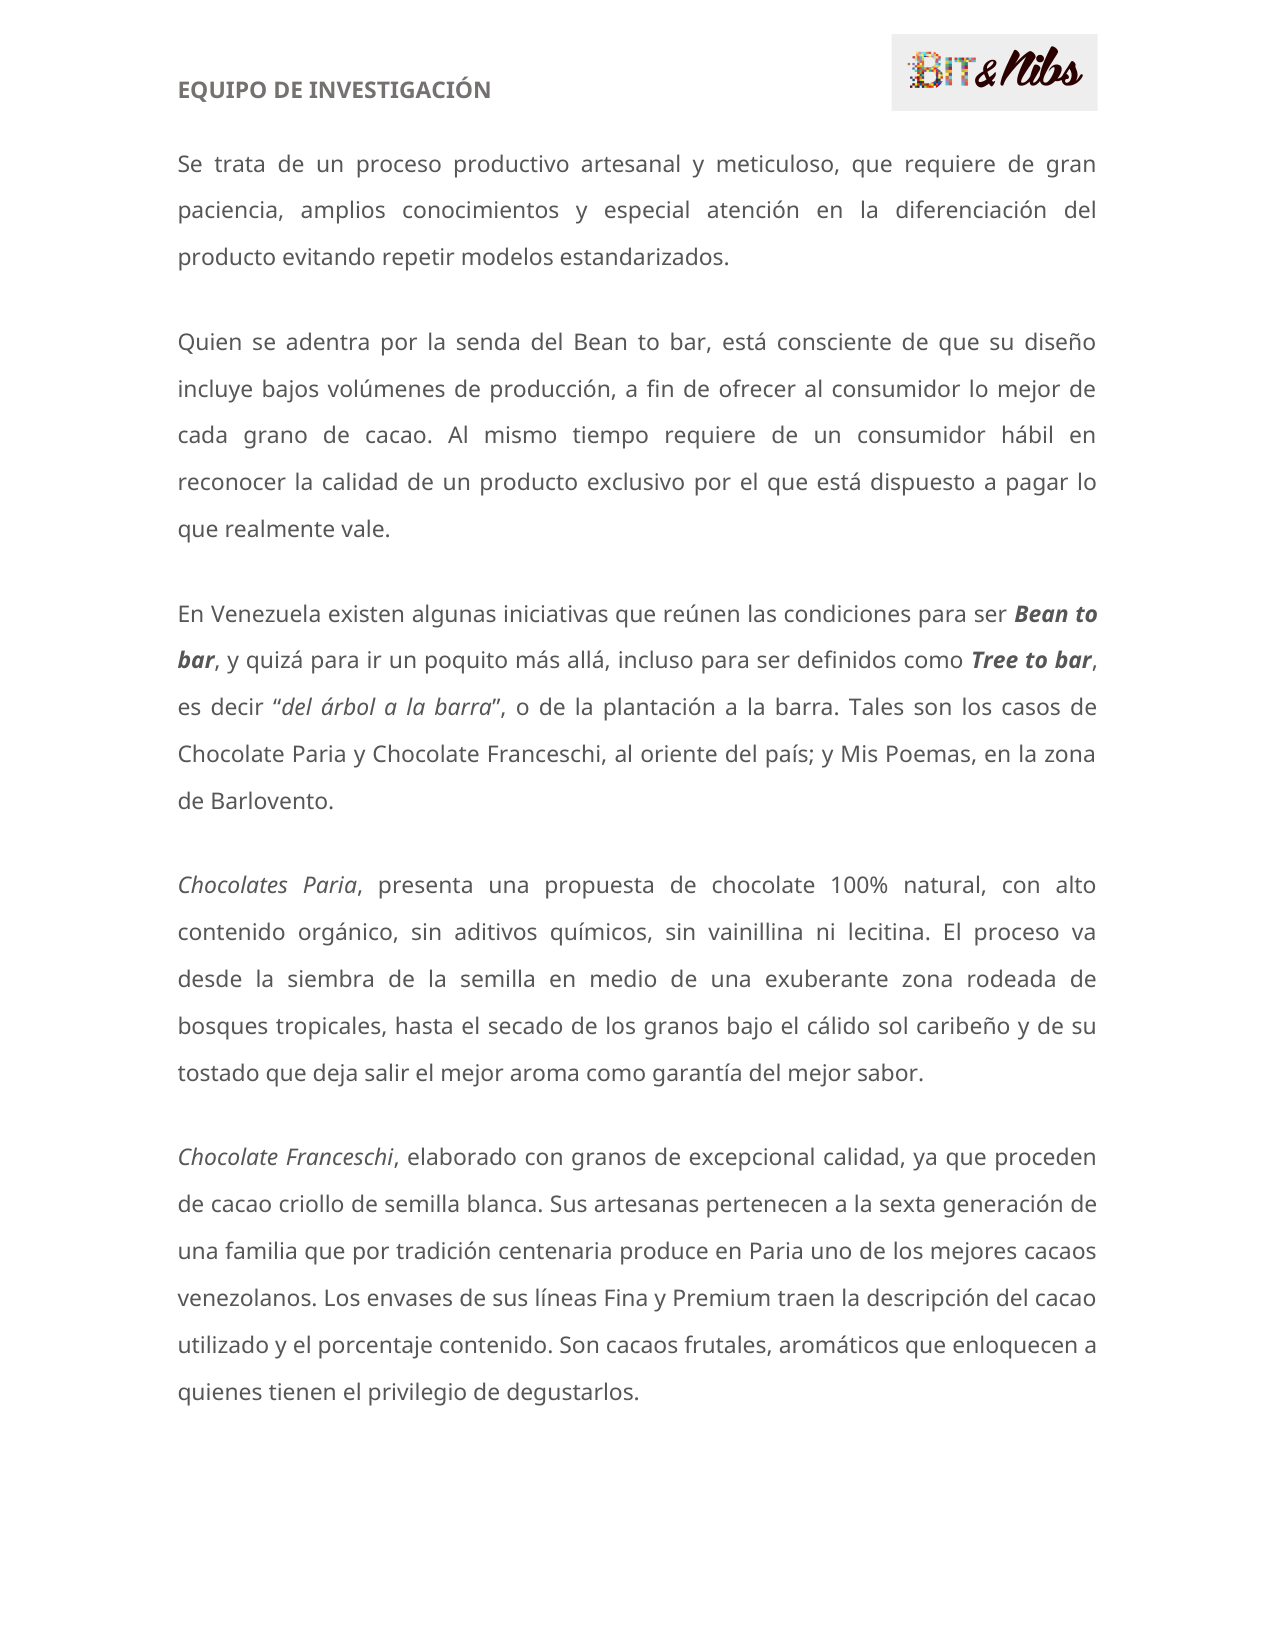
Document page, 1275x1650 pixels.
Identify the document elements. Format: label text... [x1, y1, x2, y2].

text En Venezuela existen algunas iniciativas que reúnen las condiciones para ser Bean to bar, y quizá para ir un poquito más allá, incluso para ser definidos como Tree to bar, es decir “del árbol a la barra”, o de la plantación a la barra. Tales son los casos de Chocolate Paria y Chocolate Franceschi, al oriente del país; y Mis Poemas, en la zona de Barlovento. [177, 598, 1098, 816]
text Quien se adentra por la senda del Bean to bar, está consciente de que su diseño incluye bajos volúmenes de producción, a fin de ofrecer al consumidor lo mejor de cada grano de cacao. Al mismo tiempo requiere de un consumidor hábil en reconocer la calidad de un producto exclusivo por el que está dispuesto a pagar lo que realmente vale. [177, 326, 1098, 544]
text Chocolates Paria, presenta una propuesta de chocolate 100% natural, con alto contenido orgánico, sin aditivos químicos, sin vainillina ni lecitina. El proceso va desde la siembra de la semilla en medio de una exuberante zona rodeada de bosques tropicales, hasta el secado de los granos bajo el cálido sol caribeño y de su tostado que deja salir el mejor aroma como garantía del mejor sabor. [177, 869, 1098, 1088]
picture [891, 34, 1098, 111]
text Se trata de un proceso productivo artesanal y meticuloso, que requiere de gran paciencia, amplios conocimientos y especial atención en la diferenciación del producto evitando repetir modelos estandarizados. [177, 148, 1098, 273]
text Chocolate Franceschi, elaborado con granos de excepcional calidad, ya que proceden de cacao criollo de semilla blanca. Sus artesanas pertenecen a la sexta generación de una familia que por tradición centenaria produce en Paria uno de los mejores cacaos venezolanos. Los envases de sus líneas Fina y Premium traen la descripción del cacao utilizado y el porcentaje contenido. Son cacaos frutales, aromáticos que enloquecen a quienes tienen el privilegio de degustarlos. [177, 1141, 1098, 1407]
